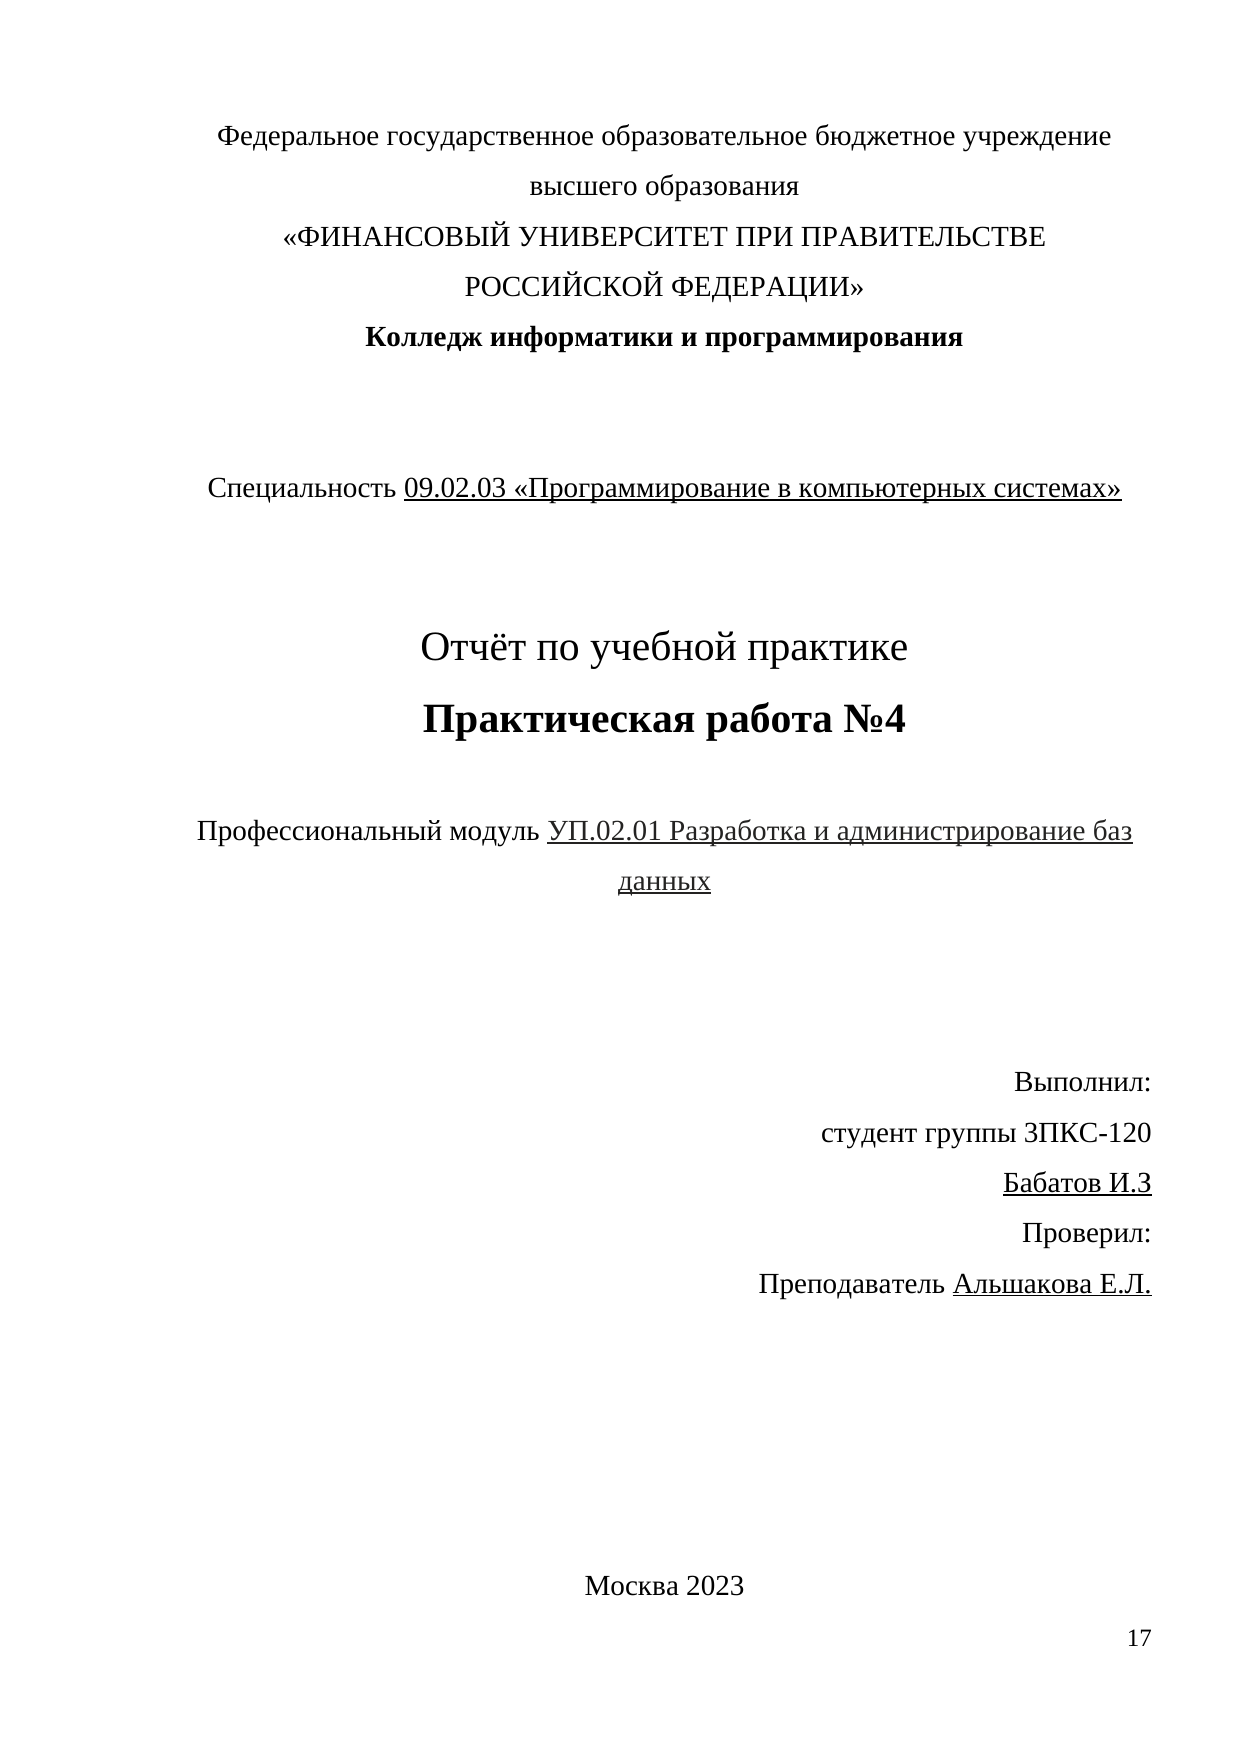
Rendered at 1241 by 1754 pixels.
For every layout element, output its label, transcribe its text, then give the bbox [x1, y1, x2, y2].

text Федеральное государственное образовательное бюджетное учреждение высшего образования [177, 118, 1152, 202]
text Профессиональный модуль УП.02.01 Разработка и администрирование баз данных [177, 813, 1152, 897]
text «ФИНАНСОВЫЙ УНИВЕРСИТЕТ ПРИ ПРАВИТЕЛЬСТВЕ [177, 219, 1152, 252]
text Отчёт по учебной практике [177, 621, 1152, 669]
text Проверил: [177, 1215, 1152, 1249]
text Москва 2023 [177, 1568, 1152, 1601]
text Выполнил: [177, 1064, 1152, 1098]
text РОССИЙСКОЙ ФЕДЕРАЦИИ» [177, 269, 1152, 303]
text студент группы 3ПКС-120 [177, 1115, 1152, 1148]
text Практическая работа №4 [177, 693, 1152, 741]
text Специальность 09.02.03 «Программирование в компьютерных системах» [177, 470, 1152, 504]
text Колледж информатики и программирования [177, 319, 1152, 353]
text Преподаватель Альшакова Е.Л. [177, 1266, 1152, 1299]
text Бабатов И.З [177, 1165, 1152, 1199]
